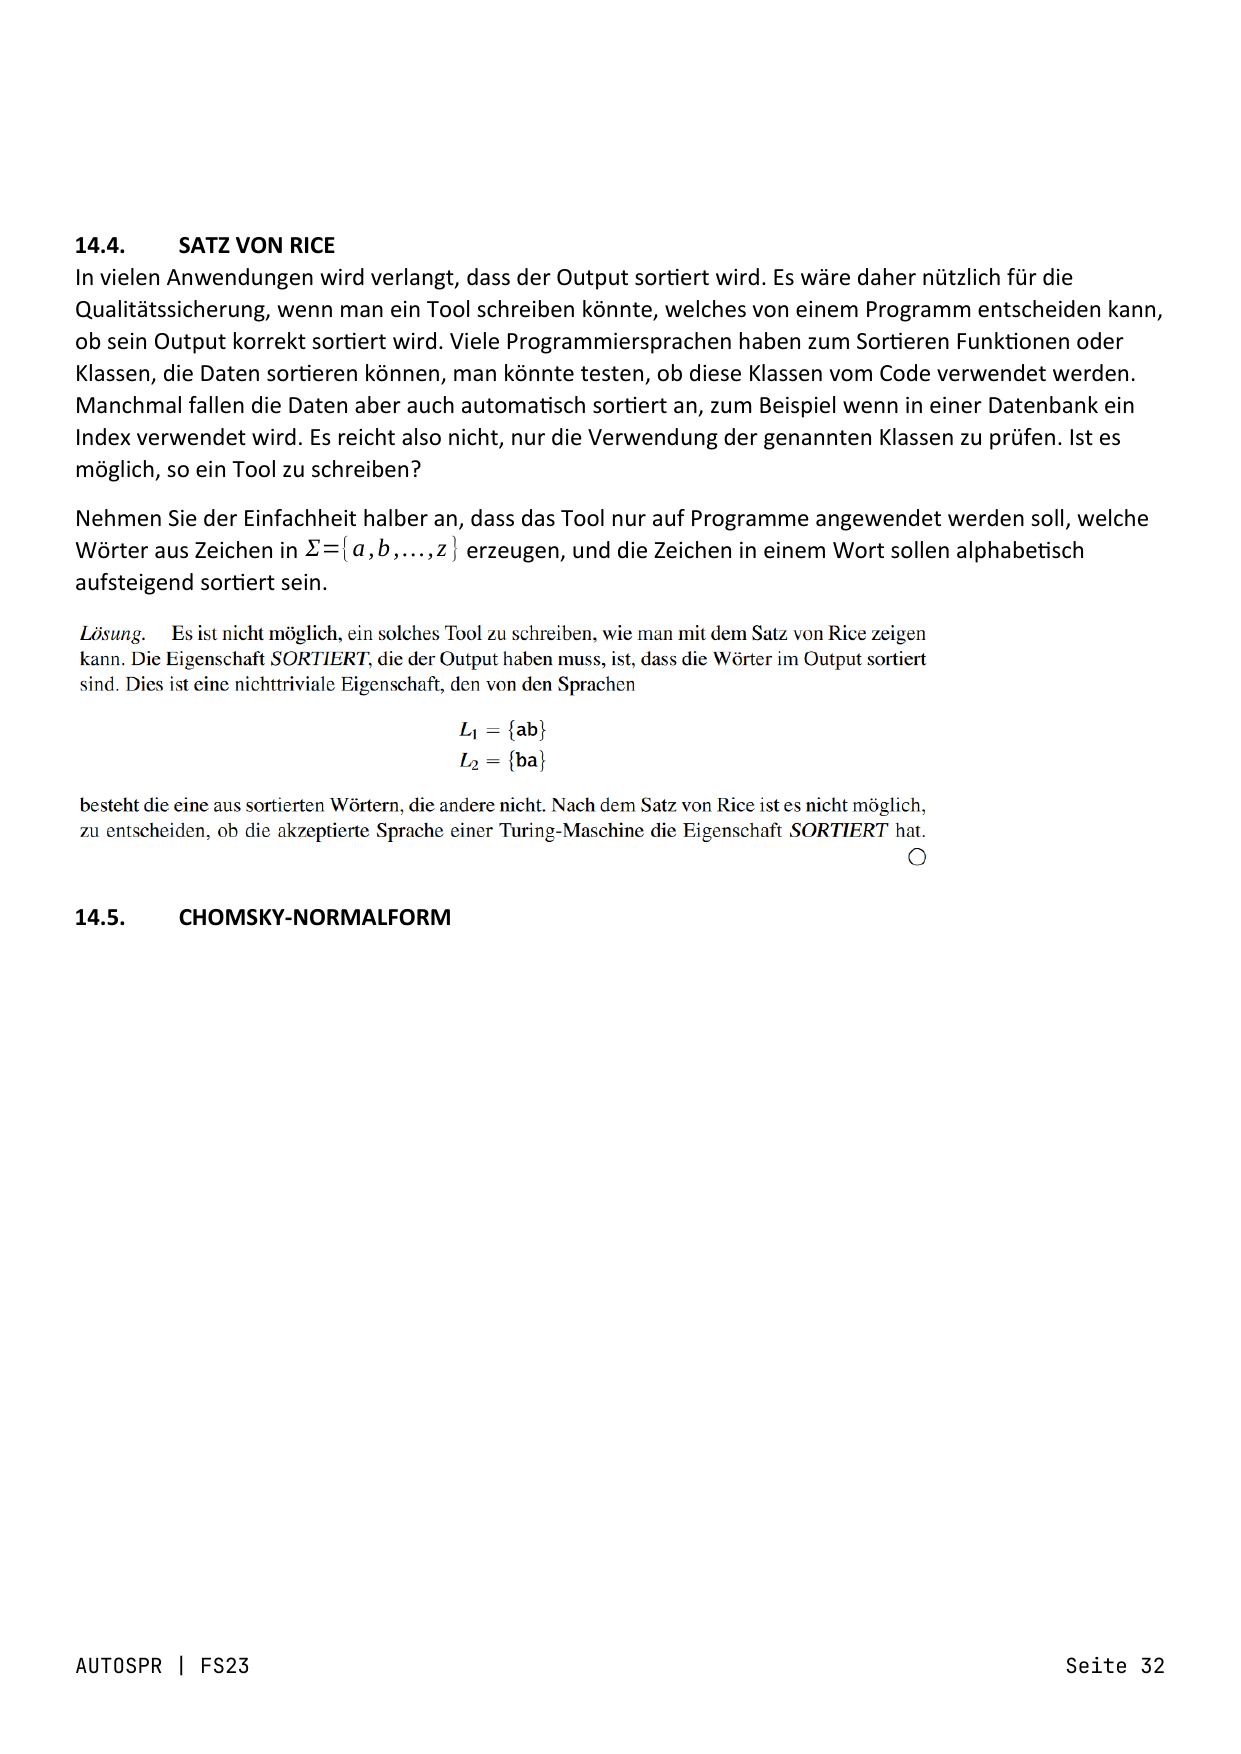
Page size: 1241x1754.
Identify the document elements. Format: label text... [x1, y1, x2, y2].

text In vielen Anwendungen wird verlangt, dass der Output sortiert wird. Es wäre daher nützlich für die Qualitätssicherung, wenn man ein Tool schreiben könnte, welches von einem Programm entscheiden kann, ob sein Output korrekt sortiert wird. Viele Programmiersprachen haben zum Sortieren Funktionen oder Klassen, die Daten sortieren können, man könnte testen, ob diese Klassen vom Code verwendet werden. Manchmal fallen die Daten aber auch automatisch sortiert an, zum Beispiel wenn in einer Datenbank ein Index verwendet wird. Es reicht also nicht, nur die Verwendung der genannten Klassen zu prüfen. Ist es möglich, so ein Tool zu schreiben? [75, 261, 1165, 484]
text Nehmen Sie der Einfachheit halber an, dass das Tool nur auf Programme angewendet werden soll, welche Wörter aus Zeichen in erzeugen, und die Zeichen in einem Wort sollen alphabetisch aufsteigend sortiert sein. [75, 502, 1165, 596]
picture [75, 614, 935, 875]
subtitle Chomsky-Normalform [74, 901, 1165, 932]
subtitle Satz von Rice [74, 229, 1165, 260]
